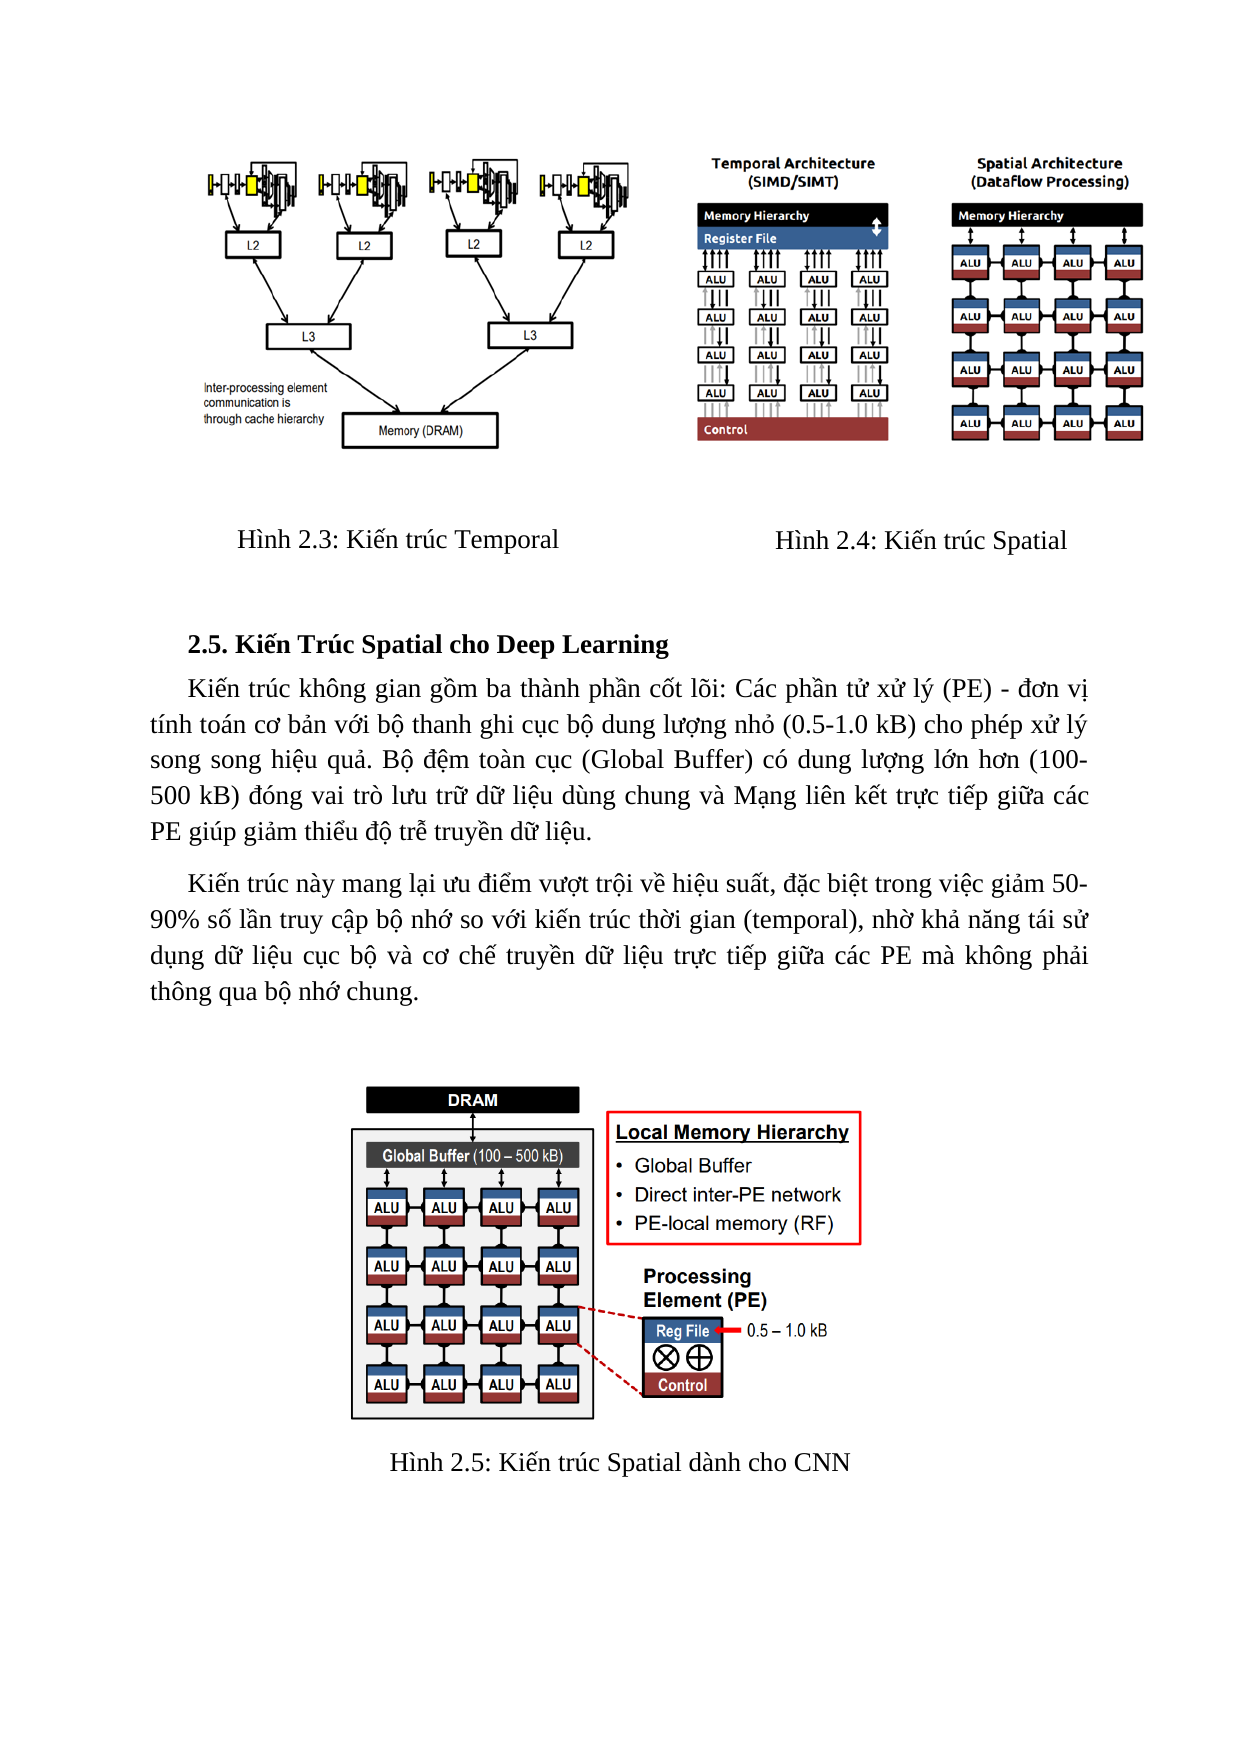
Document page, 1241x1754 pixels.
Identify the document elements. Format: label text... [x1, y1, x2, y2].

text Kiến trúc này mang lại ưu điểm vượt trội về hiệu suất, đặc biệt trong việc giảm 50-90% số lần truy cập bộ nhớ so với kiến trúc thời gian (temporal), nhờ khả năng tái sử dụng dữ liệu cục bộ và cơ chế truyền dữ liệu trực tiếp giữa các PE mà không phải thông qua bộ nhớ chung. [150, 867, 1090, 1006]
text Hình 2.5: Kiến trúc Spatial dành cho CNN [150, 1446, 1090, 1477]
picture [161, 150, 647, 450]
picture [676, 150, 1166, 450]
subtitle 2.5. Kiến Trúc Spatial cho Deep Learning [150, 628, 1090, 659]
picture [343, 1079, 897, 1424]
table_header Hình 2.4: Kiến trúc Spatial [646, 150, 1196, 576]
table_header Hình 2.3: Kiến trúc Temporal [150, 150, 646, 576]
text Kiến trúc không gian gồm ba thành phần cốt lõi: Các phần tử xử lý (PE) - đơn vị tính toán cơ bản với bộ thanh ghi cục bộ dung lượng nhỏ (0.5-1.0 kB) cho phép xử lý song song hiệu quả. Bộ đệm toàn cục (Global Buffer) có dung lượng lớn hơn (100-500 kB) đóng vai trò lưu trữ dữ liệu dùng chung và Mạng liên kết trực tiếp giữa các PE giúp giảm thiểu độ trễ truyền dữ liệu. [150, 672, 1090, 846]
